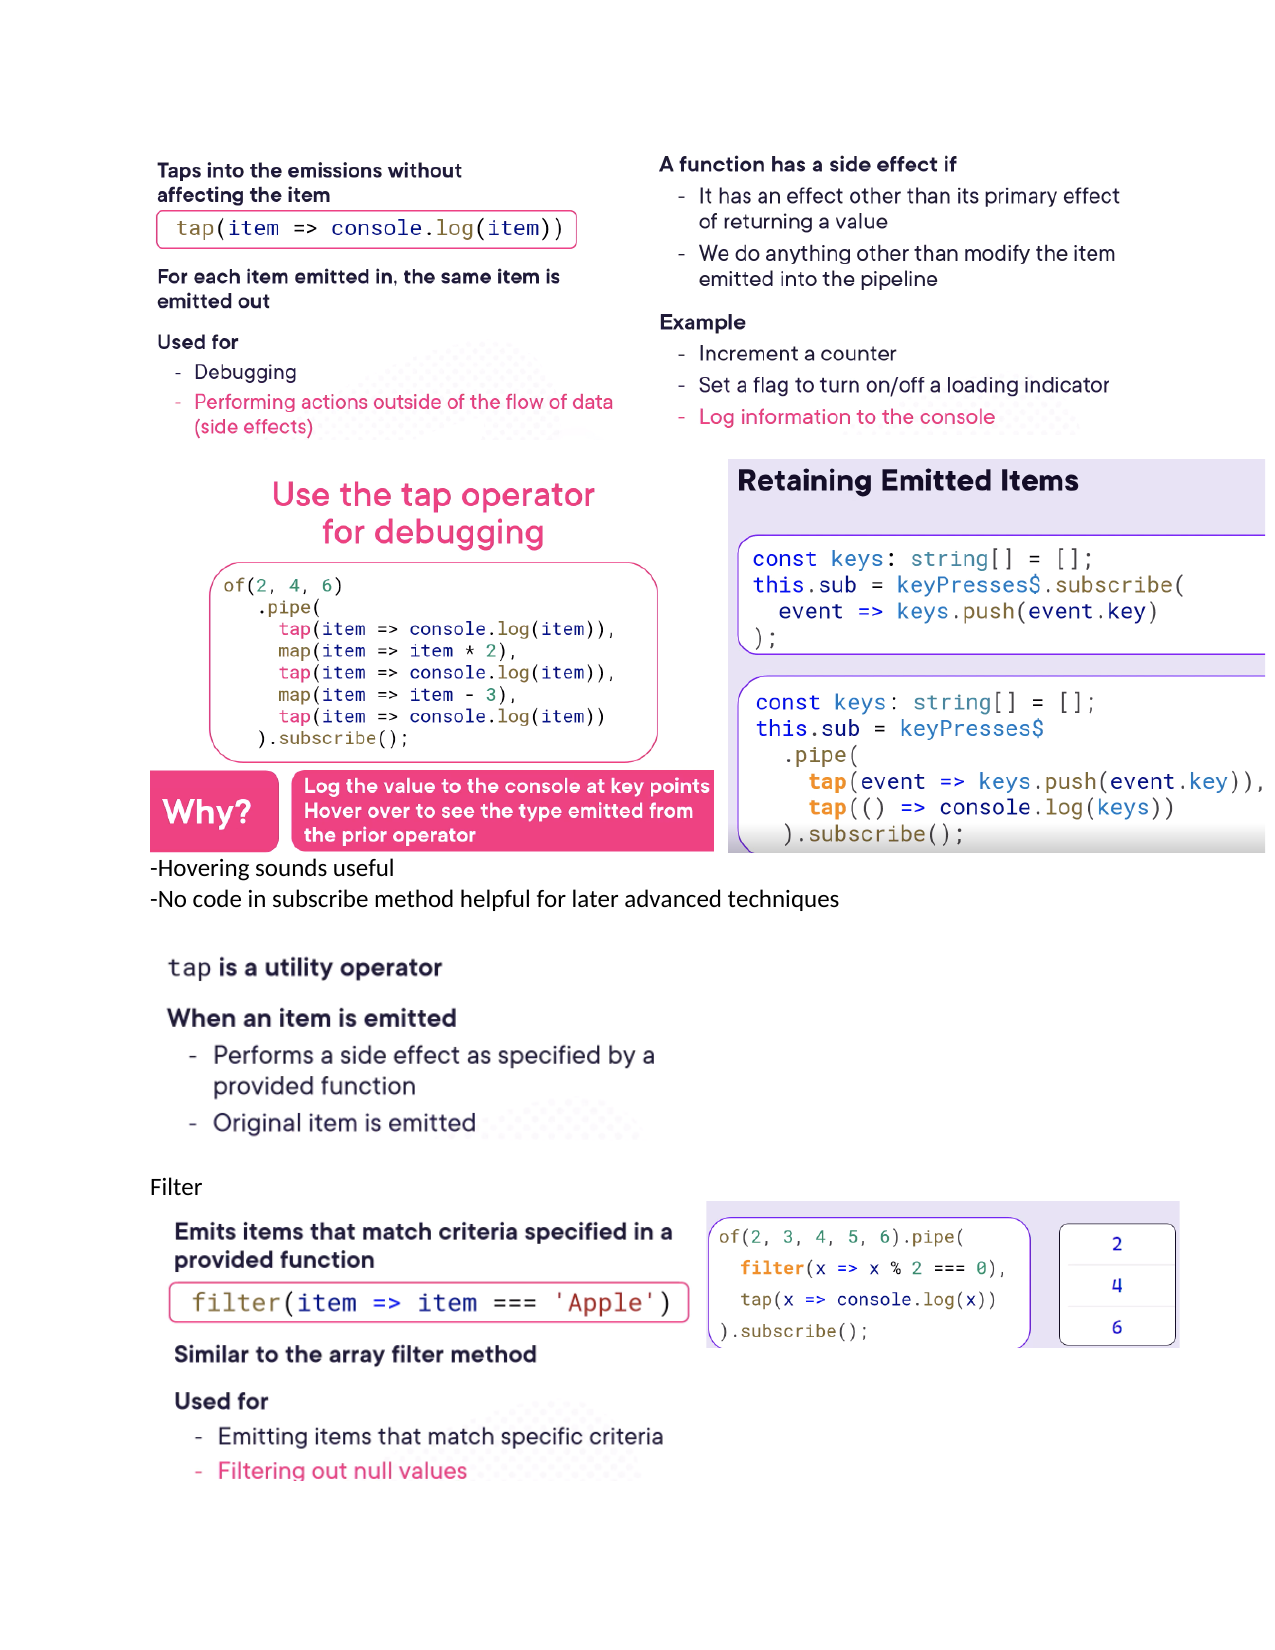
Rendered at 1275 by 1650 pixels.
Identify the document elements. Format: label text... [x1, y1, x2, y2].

text -No code in subscribe method helpful for later advanced techniques [150, 883, 1125, 913]
picture [150, 150, 622, 440]
text Filter [150, 1171, 1125, 1201]
picture [150, 470, 714, 853]
picture [728, 459, 1266, 853]
picture [655, 150, 1127, 435]
picture [706, 1201, 1180, 1348]
picture [150, 943, 664, 1141]
picture [150, 1201, 694, 1481]
text -Hovering sounds useful [150, 852, 1125, 883]
